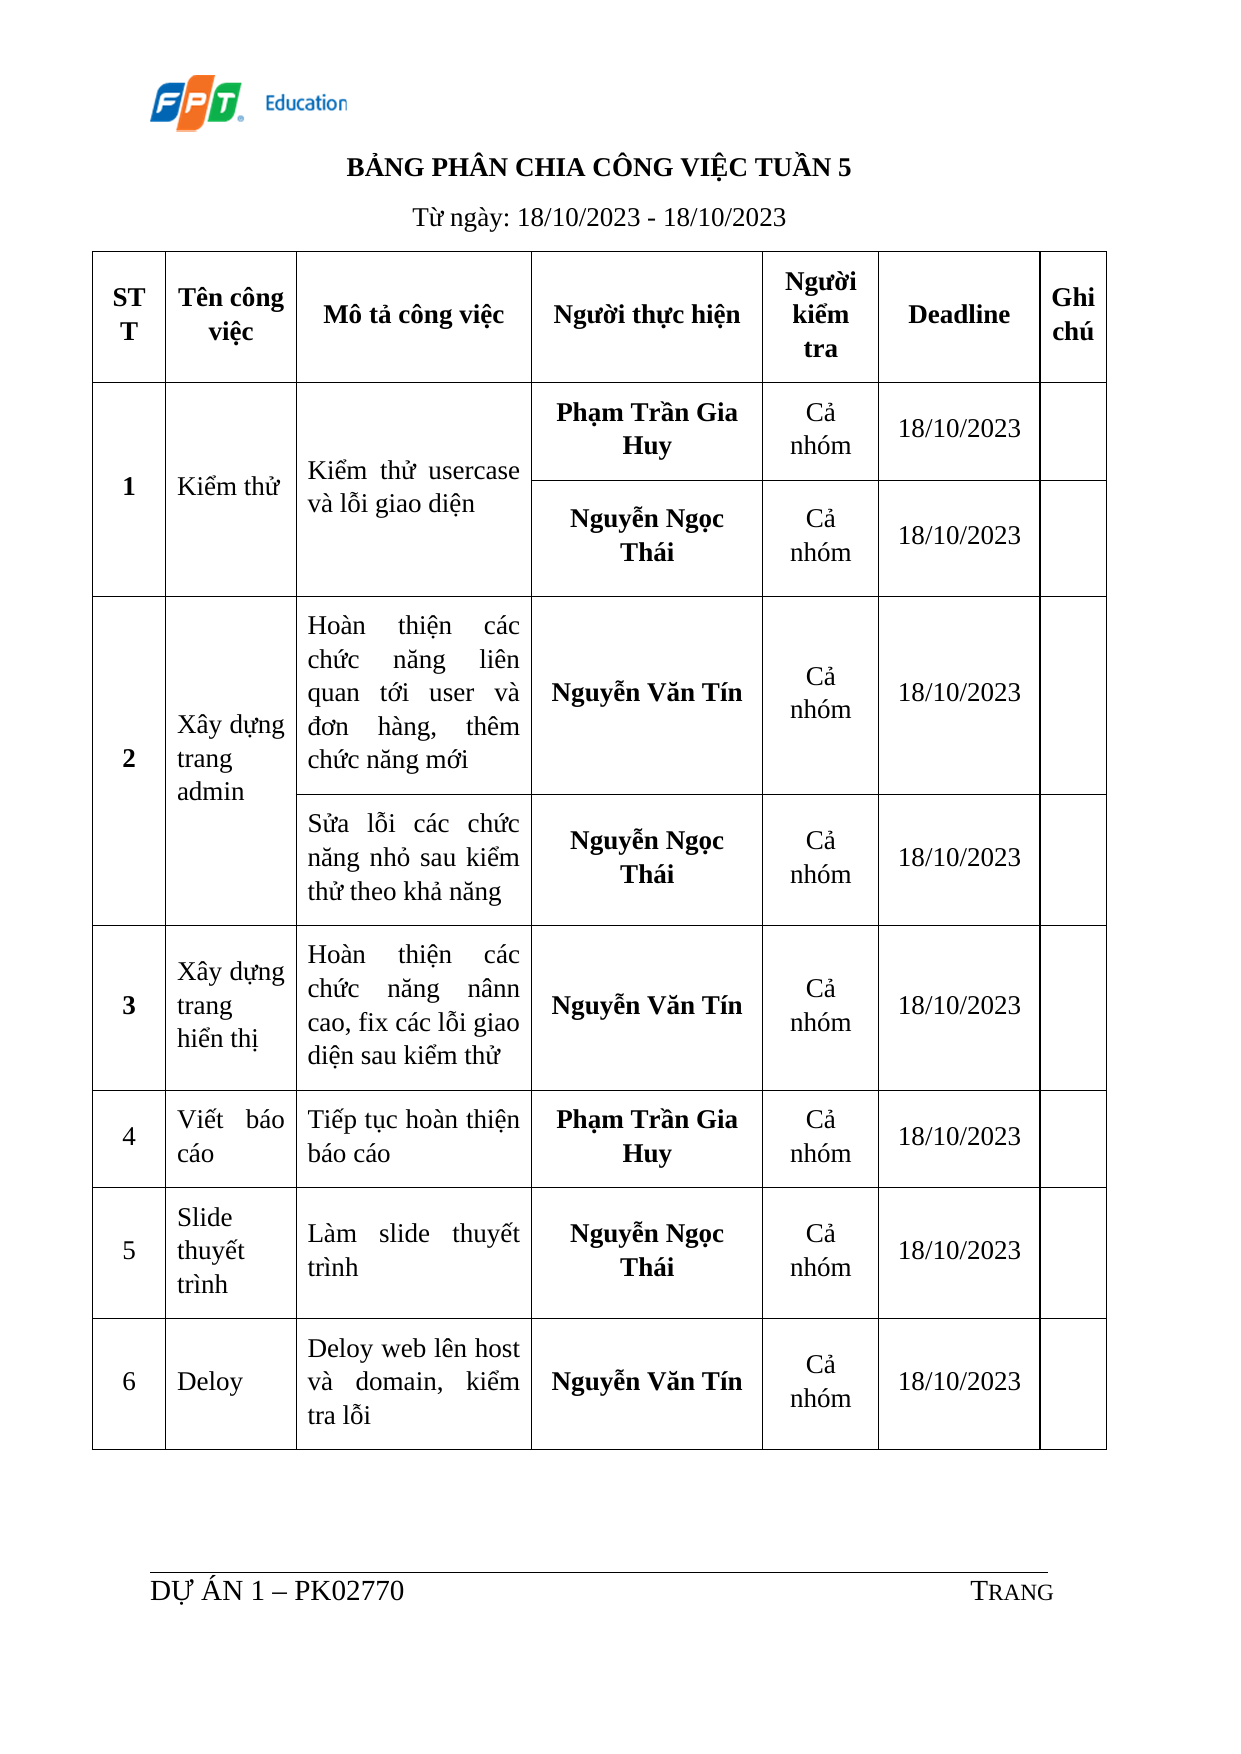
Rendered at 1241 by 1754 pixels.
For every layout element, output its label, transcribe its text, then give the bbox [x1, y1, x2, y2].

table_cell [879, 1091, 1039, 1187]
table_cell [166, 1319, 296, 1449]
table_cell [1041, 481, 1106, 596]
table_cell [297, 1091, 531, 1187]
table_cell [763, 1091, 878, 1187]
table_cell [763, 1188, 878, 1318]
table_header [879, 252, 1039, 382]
text Từ ngày: 18/10/2023 - 18/10/2023 [150, 201, 1048, 232]
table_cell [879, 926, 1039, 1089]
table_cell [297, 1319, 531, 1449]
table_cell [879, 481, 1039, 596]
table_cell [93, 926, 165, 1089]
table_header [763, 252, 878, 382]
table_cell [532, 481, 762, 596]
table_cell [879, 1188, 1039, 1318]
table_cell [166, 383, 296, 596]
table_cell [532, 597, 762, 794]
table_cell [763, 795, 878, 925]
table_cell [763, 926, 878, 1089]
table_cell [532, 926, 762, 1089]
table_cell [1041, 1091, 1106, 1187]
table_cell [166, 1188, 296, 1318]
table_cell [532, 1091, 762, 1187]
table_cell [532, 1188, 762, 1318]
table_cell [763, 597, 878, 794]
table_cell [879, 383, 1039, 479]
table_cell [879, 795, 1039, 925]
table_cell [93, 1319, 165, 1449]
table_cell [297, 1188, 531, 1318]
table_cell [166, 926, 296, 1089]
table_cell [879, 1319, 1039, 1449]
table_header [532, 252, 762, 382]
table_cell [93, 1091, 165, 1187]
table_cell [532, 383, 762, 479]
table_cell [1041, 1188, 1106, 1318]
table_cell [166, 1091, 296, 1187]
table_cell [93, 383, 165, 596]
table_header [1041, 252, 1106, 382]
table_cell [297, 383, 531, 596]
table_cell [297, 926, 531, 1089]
text BẢNG PHÂN CHIA CÔNG VIỆC TUẦN 5 [150, 151, 1048, 182]
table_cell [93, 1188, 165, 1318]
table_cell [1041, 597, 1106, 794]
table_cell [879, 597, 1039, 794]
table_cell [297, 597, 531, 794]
picture [150, 75, 347, 132]
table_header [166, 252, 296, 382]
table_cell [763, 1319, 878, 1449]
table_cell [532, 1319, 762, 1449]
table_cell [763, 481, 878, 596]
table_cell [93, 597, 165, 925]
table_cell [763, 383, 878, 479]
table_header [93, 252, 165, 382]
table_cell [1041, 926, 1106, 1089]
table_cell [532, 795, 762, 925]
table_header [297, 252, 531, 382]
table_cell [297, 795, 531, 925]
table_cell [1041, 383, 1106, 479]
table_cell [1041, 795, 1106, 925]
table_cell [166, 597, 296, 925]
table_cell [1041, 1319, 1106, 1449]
